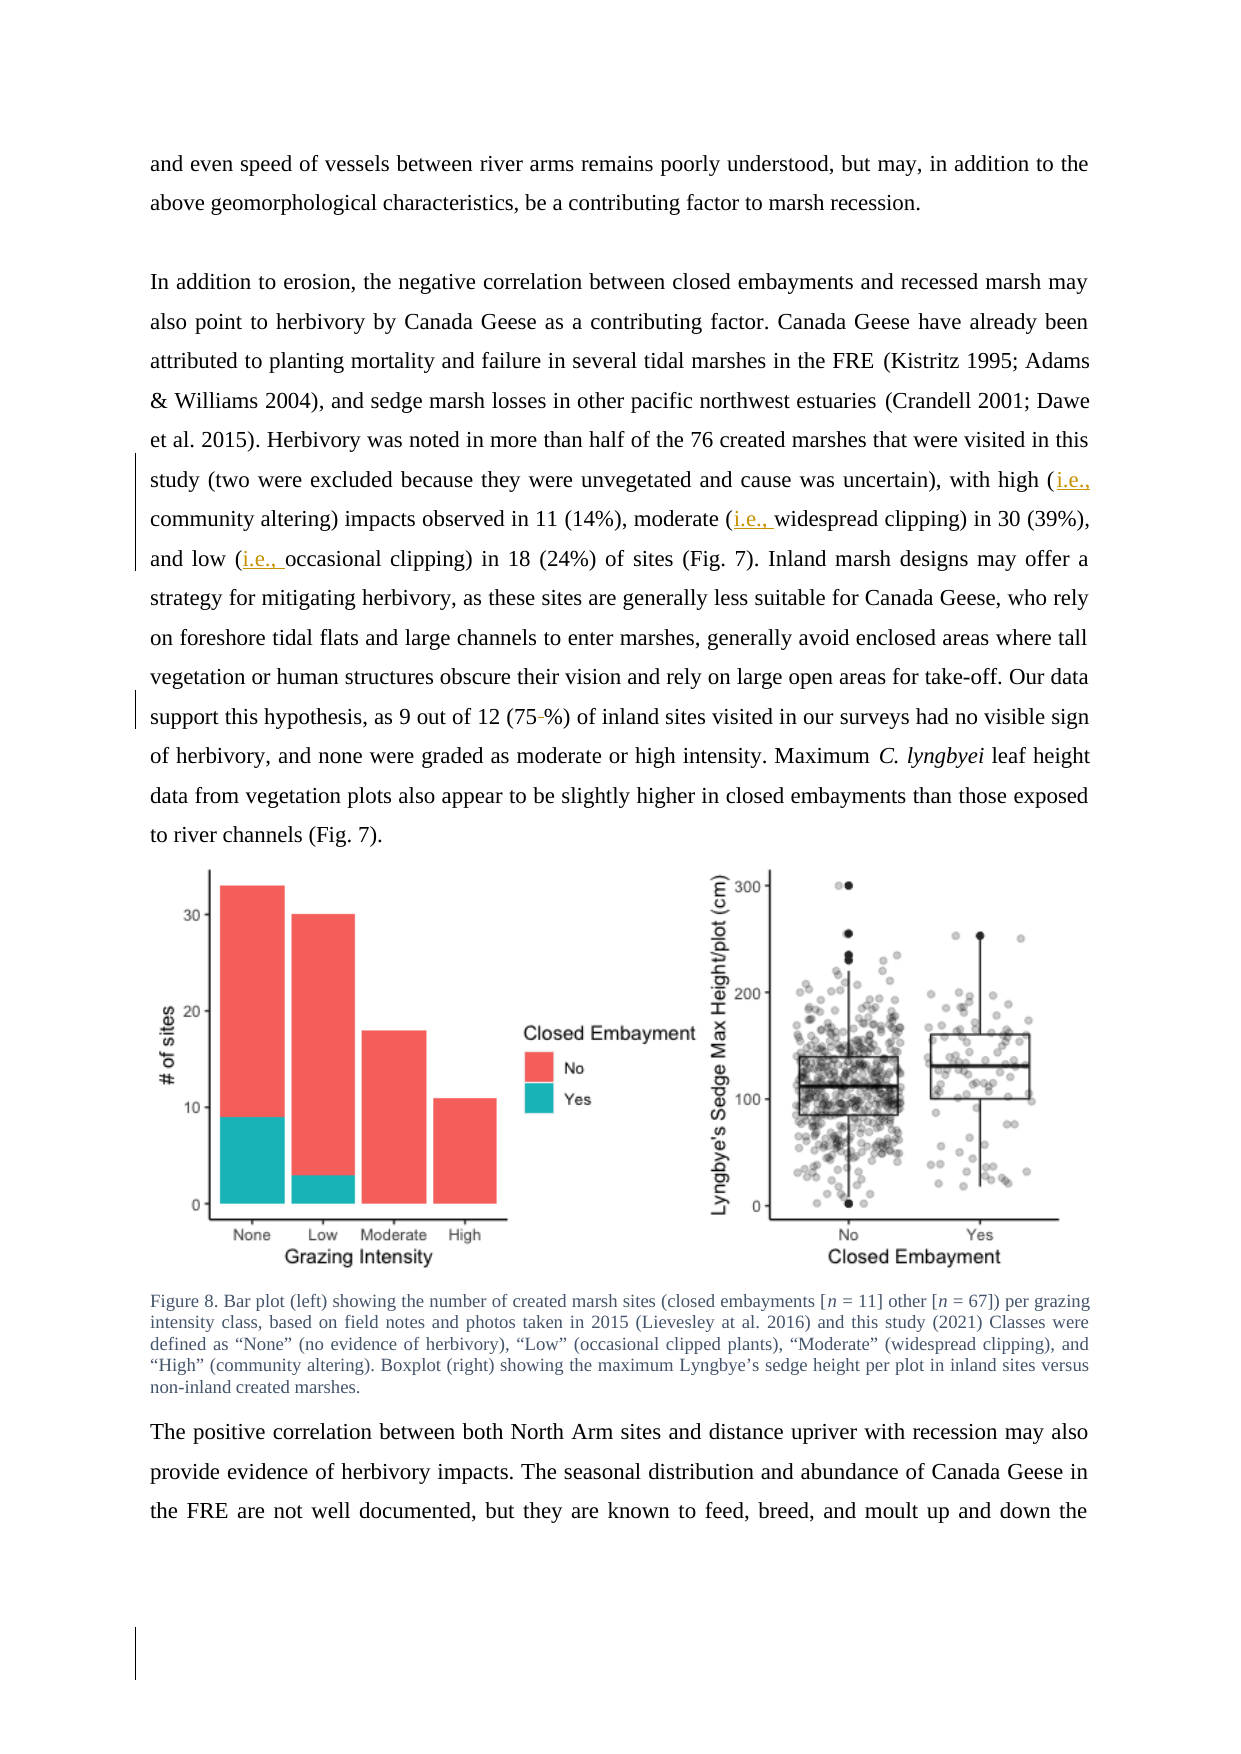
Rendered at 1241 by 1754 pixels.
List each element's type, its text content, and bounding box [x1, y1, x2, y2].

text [150, 1418, 1090, 1523]
picture [150, 860, 1068, 1277]
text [150, 150, 1090, 216]
text In addition to erosion, the negative correlation between closed embayments and recessed marsh may also point to herbivory by Canada Geese as a contributing factor. Canada Geese have already been attributed to planting mortality and failure in several tidal marshes in the FRE (Kistritz 1995; Adams & Williams 2004), and sedge marsh losses in other pacific northwest estuaries (Crandell 2001; Dawe et al. 2015). Herbivory was noted in more than half of the 76 created marshes that were visited in this study (two were excluded because they were unvegetated and cause was uncertain), with high (community altering) impacts observed in 11 (14%), moderate (widespread clipping) in 30 (39%), and low (occasional clipping) in 18 (24%) of sites (Fig. 7). Inland marsh designs may offer a strategy for mitigating herbivory, as these sites are generally less suitable for Canada Geese, who rely on foreshore tidal flats and large channels to enter marshes, generally avoid enclosed areas where tall vegetation or human structures obscure their vision and rely on large open areas for take-off. Our data support this hypothesis, as 9 out of 12 (75%) of inland sites visited in our surveys had no visible sign of herbivory, and none were graded as moderate or high intensity. Maximum C. lyngbyei leaf height data from vegetation plots also appear to be slightly higher in closed embayments than those exposed to river channels (Fig. 7). [150, 268, 1090, 847]
